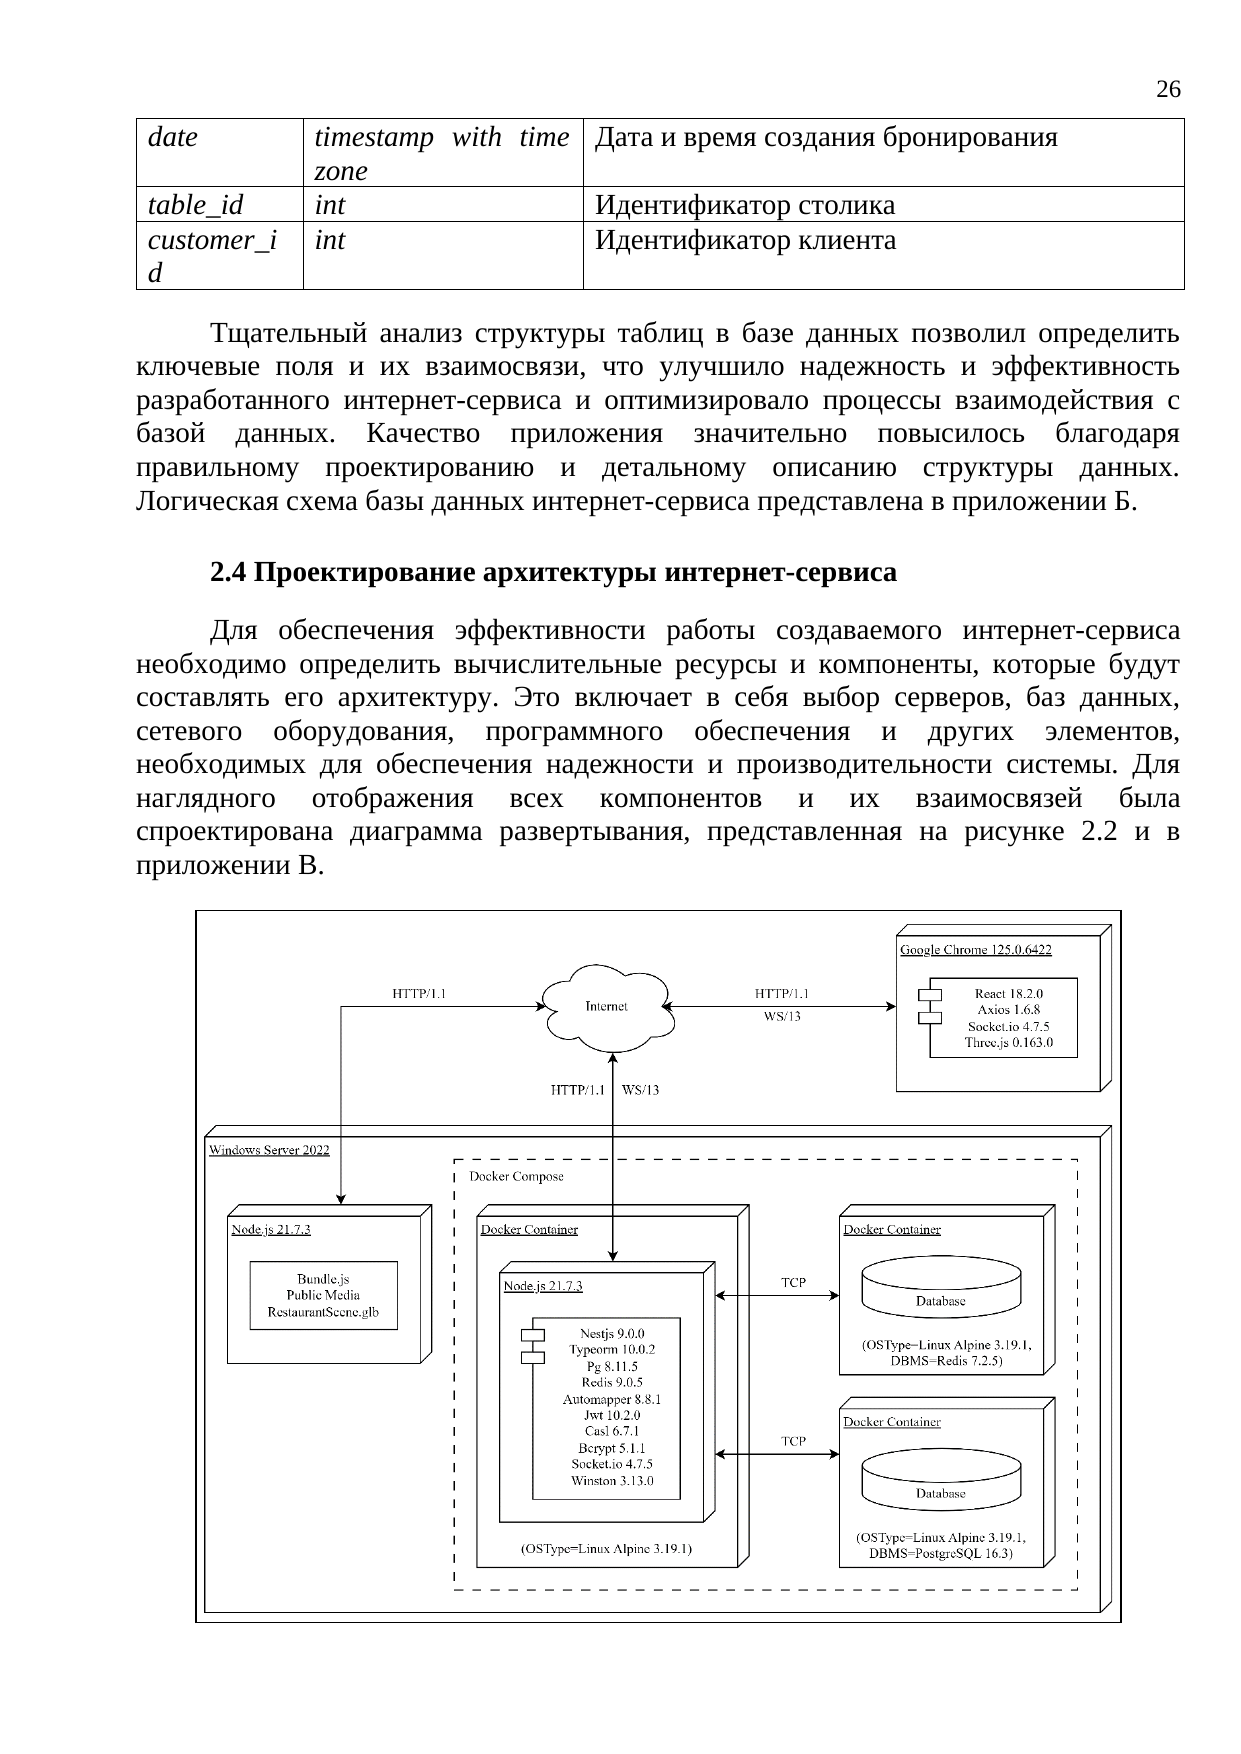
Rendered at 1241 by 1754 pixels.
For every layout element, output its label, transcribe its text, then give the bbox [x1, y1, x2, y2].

table_cell Идентификатор клиента [584, 222, 1184, 289]
table_cell Идентификатор столика [584, 187, 1184, 221]
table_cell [304, 119, 583, 186]
text Тщательный анализ структуры таблиц в базе данных позволил определить ключевые поля и их взаимосвязи, что улучшило надежность и эффективность разработанного интернет-сервиса и оптимизировало процессы взаимодействия с базой данных. Качество приложения значительно повысилось благодаря правильному проектированию и детальному описанию структуры данных. Логическая схема базы данных интернет-сервиса представлена в приложении Б. [136, 315, 1181, 516]
table_cell Дата и время создания бронирования [584, 119, 1184, 186]
table_cell int [304, 187, 583, 221]
table_cell date [137, 119, 303, 186]
text 2.4 Проектирование архитектуры интернет-сервиса [136, 554, 1181, 587]
text Для обеспечения эффективности работы создаваемого интернет-сервиса необходимо определить вычислительные ресурсы и компоненты, которые будут составлять его архитектуру. Это включает в себя выбор серверов, баз данных, сетевого оборудования, программного обеспечения и других элементов, необходимых для обеспечения надежности и производительности системы. Для наглядного отображения всех компонентов и их взаимосвязей была спроектирована диаграмма развертывания, представленная на рисунке 2.2 и в приложении В. [136, 612, 1181, 881]
table_cell int [304, 222, 583, 289]
picture [204, 923, 1113, 1613]
table_cell table_id [137, 187, 303, 221]
table_cell customer_id [137, 222, 303, 289]
